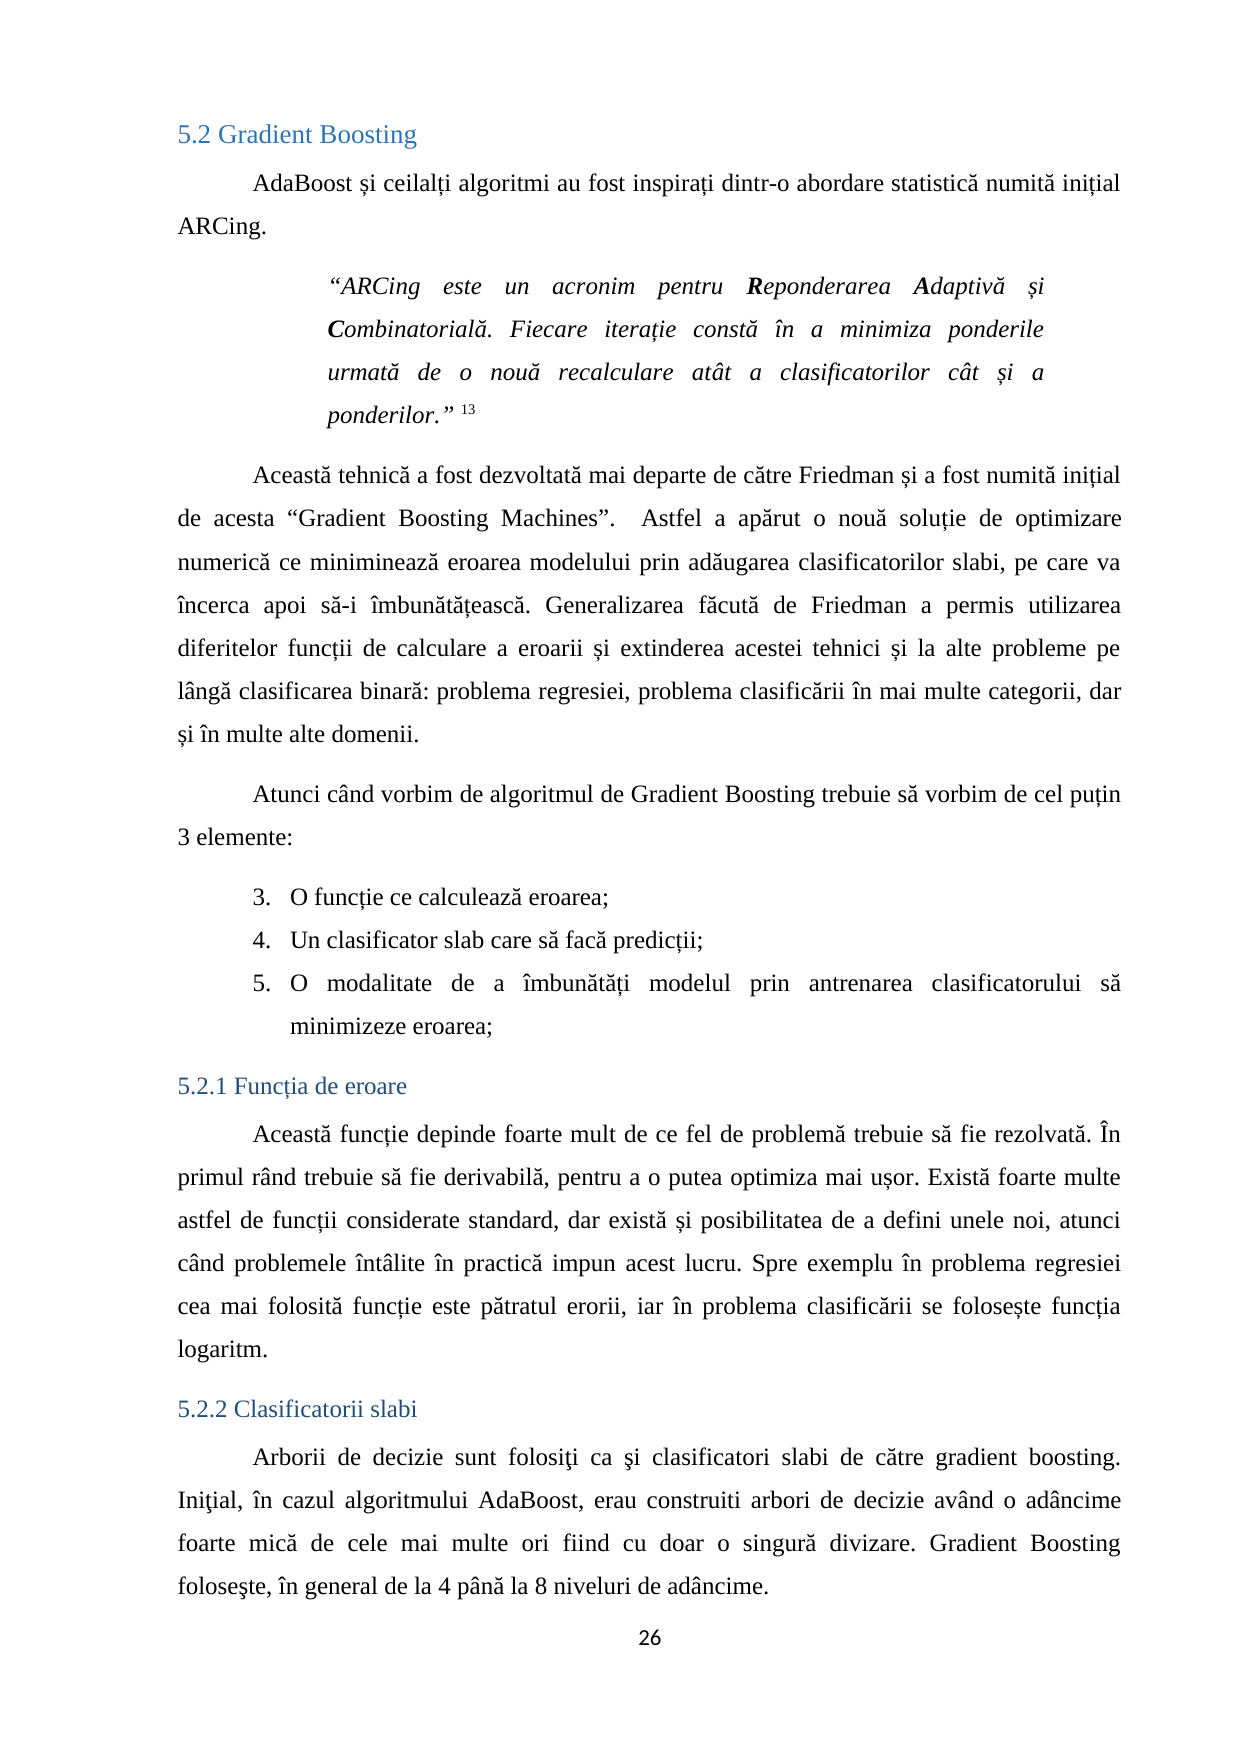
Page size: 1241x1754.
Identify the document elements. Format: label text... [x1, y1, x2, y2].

list Un clasificator slab care să facă predicții; [252, 925, 1122, 954]
subtitle 5.2.2 Clasificatorii slabi [177, 1394, 1122, 1423]
subtitle 5.2.1 Funcția de eroare [177, 1071, 1122, 1100]
text Această tehnică a fost dezvoltată mai departe de către Friedman și a fost numită inițial de acesta “Gradient Boosting Machines”. Astfel a apărut o nouă soluție de optimizare numerică ce miniminează eroarea modelului prin adăugarea clasificatorilor slabi, pe care va încerca apoi să-i îmbunătățească. Generalizarea făcută de Friedman a permis utilizarea diferitelor funcții de calculare a eroarii și extinderea acestei tehnici și la alte probleme pe lângă clasificarea binară: problema regresiei, problema clasificării în mai multe categorii, dar și în multe alte domenii. [177, 460, 1122, 748]
text “ARCing este un acronim pentru Reponderarea Adaptivă și Combinatorială. Fiecare iterație constă în a minimiza ponderile urmată de o nouă recalculare atât a clasificatorilor cât și a ponderilor.” [327, 271, 1047, 429]
text AdaBoost și ceilalți algoritmi au fost inspirați dintr-o abordare statistică numită inițial ARCing. [177, 168, 1122, 240]
text Această funcție depinde foarte mult de ce fel de problemă trebuie să fie rezolvată. În primul rând trebuie să fie derivabilă, pentru a o putea optimiza mai ușor. Există foarte multe astfel de funcții considerate standard, dar există și posibilitatea de a defini unele noi, atunci când problemele întâlite în practică impun acest lucru. Spre exemplu în problema regresiei cea mai folosită funcție este pătratul erorii, iar în problema clasificării se folosește funcția logaritm. [177, 1119, 1122, 1363]
list O modalitate de a îmbunătăți modelul prin antrenarea clasificatorului să minimizeze eroarea; [252, 968, 1122, 1040]
text Arborii de decizie sunt folosiţi ca şi clasificatori slabi de către gradient boosting. Iniţial, în cazul algoritmului AdaBoost, erau construiti arbori de decizie având o adâncime foarte mică de cele mai multe ori fiind cu doar o singură divizare. Gradient Boosting foloseşte, în general de la 4 până la 8 niveluri de adâncime. [177, 1442, 1122, 1600]
subtitle 5.2 Gradient Boosting [177, 118, 1122, 149]
list O funcție ce calculează eroarea; [252, 882, 1122, 911]
text Atunci când vorbim de algoritmul de Gradient Boosting trebuie să vorbim de cel puțin 3 elemente: [177, 779, 1122, 851]
